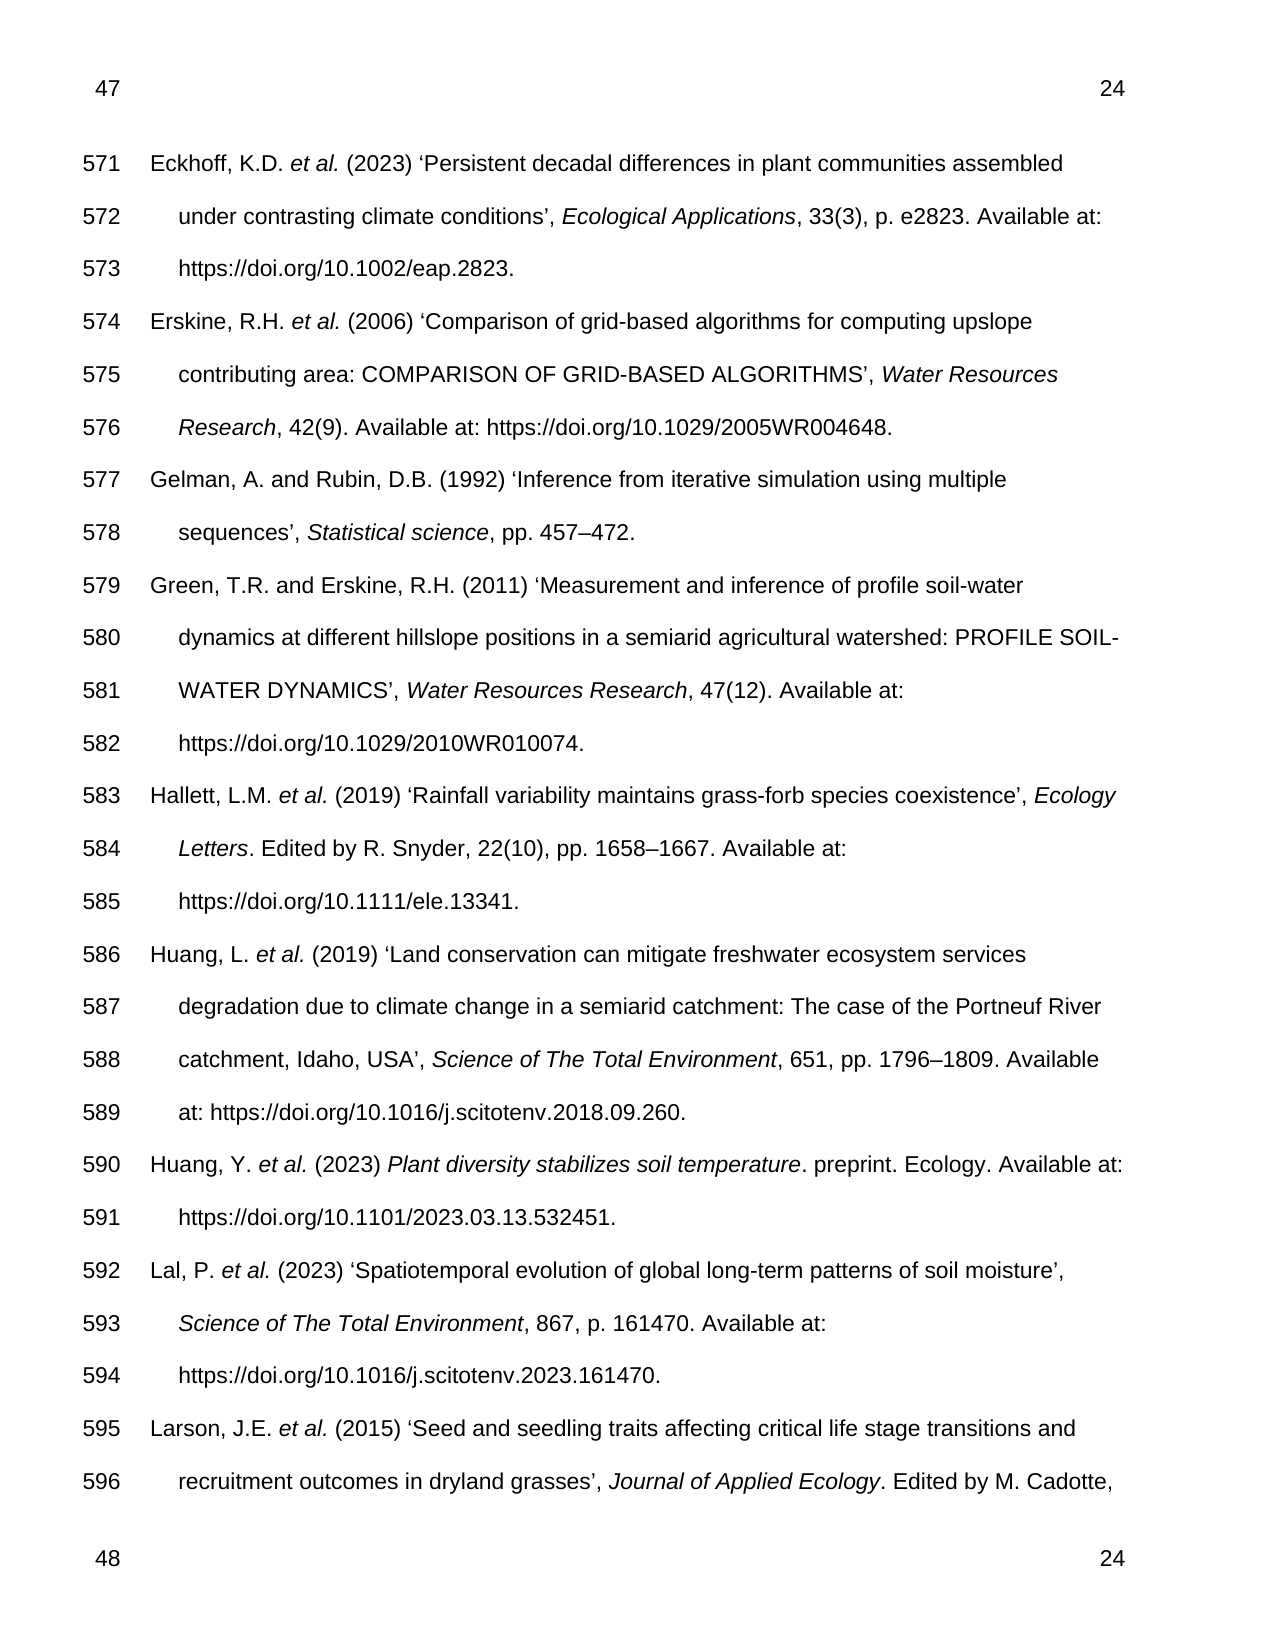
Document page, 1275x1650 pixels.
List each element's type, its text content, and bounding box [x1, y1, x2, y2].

text Green, T.R. and Erskine, R.H. (2011) ‘Measurement and inference of profile soil-water dynamics at different hillslope positions in a semiarid agricultural watershed: PROFILE SOIL-WATER DYNAMICS’, Water Resources Research, 47(12). Available at: https://doi.org/10.1029/2010WR010074. [150, 572, 1125, 756]
text Hallett, L.M. et al. (2019) ‘Rainfall variability maintains grass‐forb species coexistence’, Ecology Letters. Edited by R. Snyder, 22(10), pp. 1658–1667. Available at: https://doi.org/10.1111/ele.13341. [150, 782, 1125, 914]
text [150, 1415, 1125, 1494]
text Gelman, A. and Rubin, D.B. (1992) ‘Inference from iterative simulation using multiple sequences’, Statistical science, pp. 457–472. [150, 466, 1125, 545]
text Eckhoff, K.D. et al. (2023) ‘Persistent decadal differences in plant communities assembled under contrasting climate conditions’, Ecological Applications, 33(3), p. e2823. Available at: https://doi.org/10.1002/eap.2823. [150, 150, 1125, 282]
text Lal, P. et al. (2023) ‘Spatiotemporal evolution of global long-term patterns of soil moisture’, Science of The Total Environment, 867, p. 161470. Available at: https://doi.org/10.1016/j.scitotenv.2023.161470. [150, 1257, 1125, 1389]
text Huang, L. et al. (2019) ‘Land conservation can mitigate freshwater ecosystem services degradation due to climate change in a semiarid catchment: The case of the Portneuf River catchment, Idaho, USA’, Science of The Total Environment, 651, pp. 1796–1809. Available at: https://doi.org/10.1016/j.scitotenv.2018.09.260. [150, 941, 1125, 1125]
text Erskine, R.H. et al. (2006) ‘Comparison of grid-based algorithms for computing upslope contributing area: COMPARISON OF GRID-BASED ALGORITHMS’, Water Resources Research, 42(9). Available at: https://doi.org/10.1029/2005WR004648. [150, 308, 1125, 440]
text Huang, Y. et al. (2023) Plant diversity stabilizes soil temperature. preprint. Ecology. Available at: https://doi.org/10.1101/2023.03.13.532451. [150, 1151, 1125, 1231]
